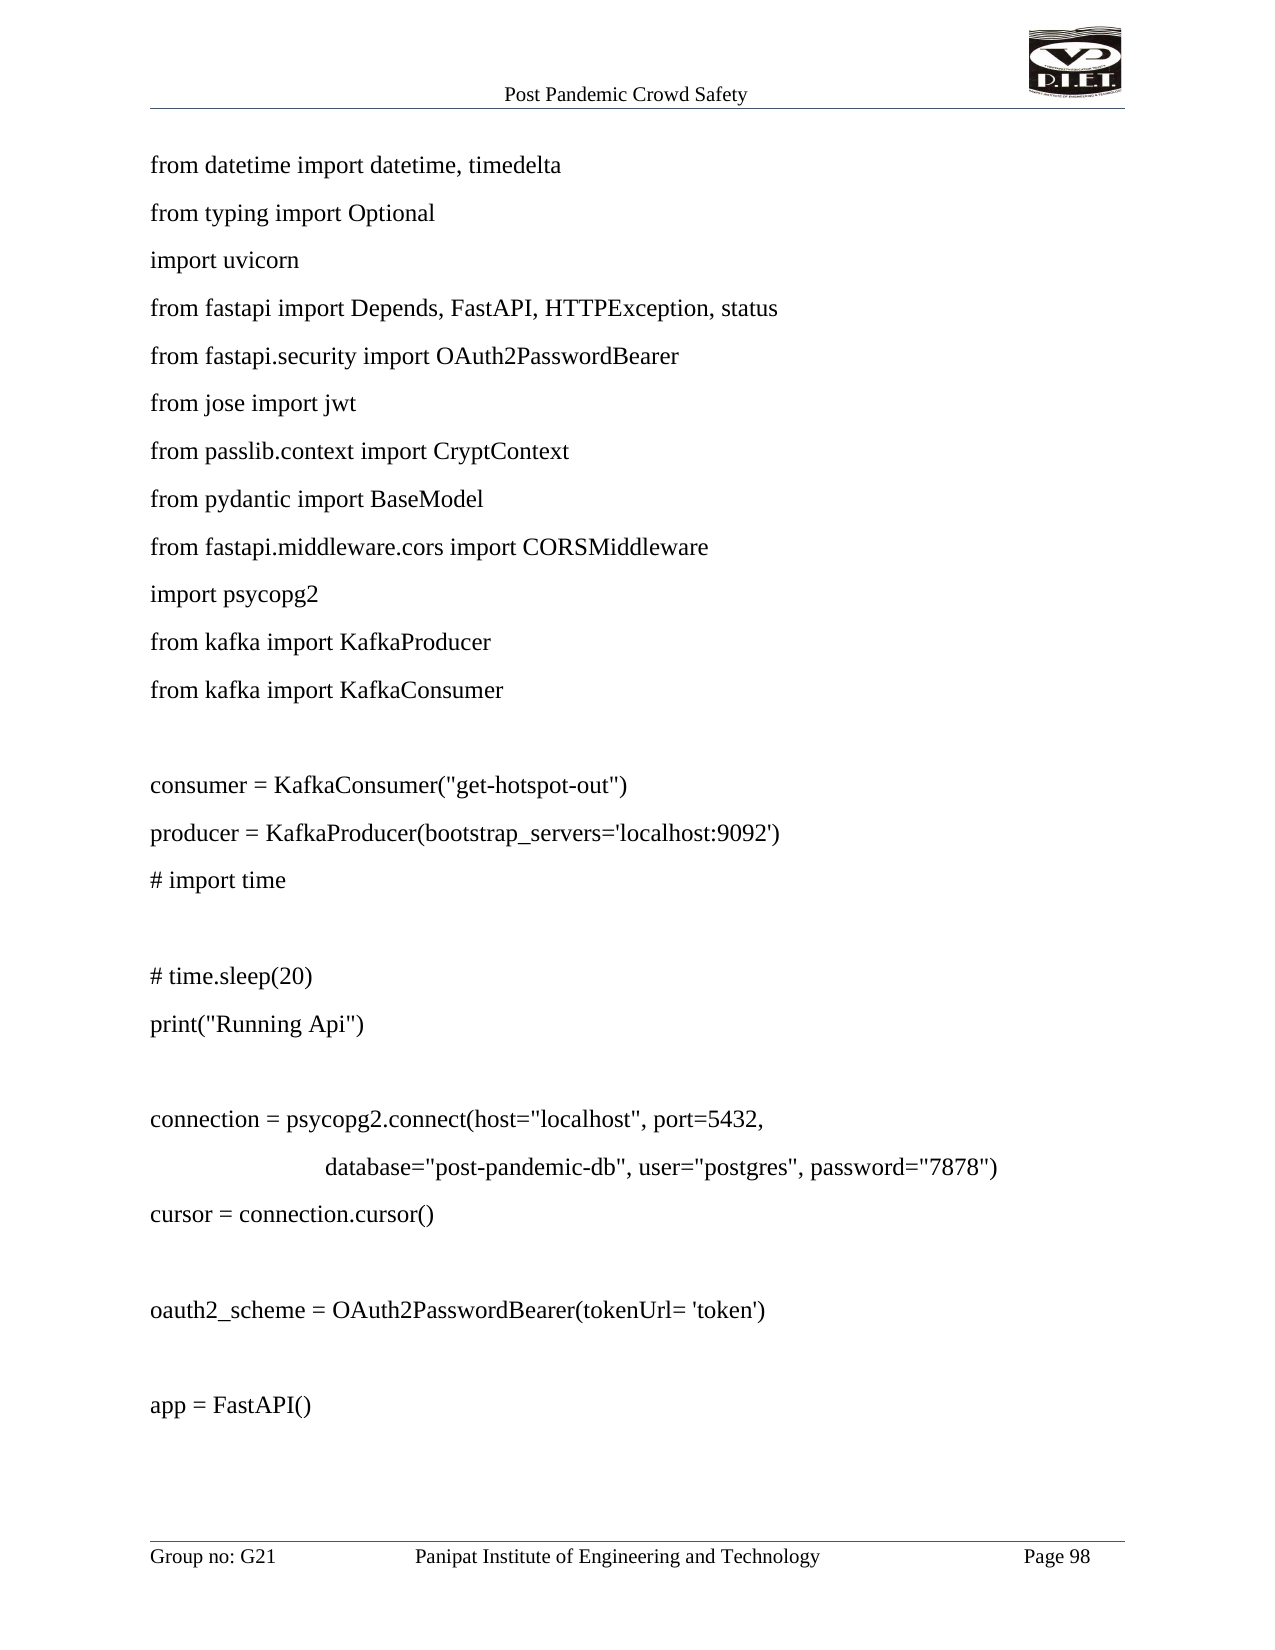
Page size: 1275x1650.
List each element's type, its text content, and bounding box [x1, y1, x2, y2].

text from typing import Optional [150, 198, 1125, 226]
text import psycopg2 [150, 579, 1125, 608]
text from jose import jwt [150, 388, 1125, 417]
text from passlib.context import CryptContext [150, 436, 1125, 465]
text cursor = connection.cursor() [150, 1199, 1125, 1228]
text from fastapi.security import OAuth2PasswordBearer [150, 341, 1125, 369]
text from kafka import KafkaConsumer [150, 675, 1125, 703]
text from fastapi.middleware.cors import CORSMiddleware [150, 532, 1125, 560]
text oauth2_scheme = OAuth2PasswordBearer(tokenUrl= 'token') [150, 1295, 1125, 1324]
text producer = KafkaProducer(bootstrap_servers='localhost:9092') [150, 818, 1125, 847]
text # import time [150, 866, 1125, 894]
text connection = psycopg2.connect(host="localhost", port=5432, [150, 1104, 1125, 1133]
text import uvicorn [150, 245, 1125, 274]
text from fastapi import Depends, FastAPI, HTTPException, status [150, 293, 1125, 322]
text from pydantic import BaseModel [150, 484, 1125, 513]
text from kafka import KafkaProducer [150, 627, 1125, 656]
text app = FastAPI() [150, 1390, 1125, 1419]
picture [1029, 23, 1122, 101]
text from datetime import datetime, timedelta [150, 150, 1125, 179]
text database="post-pandemic-db", user="postgres", password="7878") [150, 1152, 1125, 1181]
text consumer = KafkaConsumer("get-hotspot-out") [150, 770, 1125, 799]
text # time.sleep(20) [150, 961, 1125, 990]
text print("Running Api") [150, 1009, 1125, 1037]
